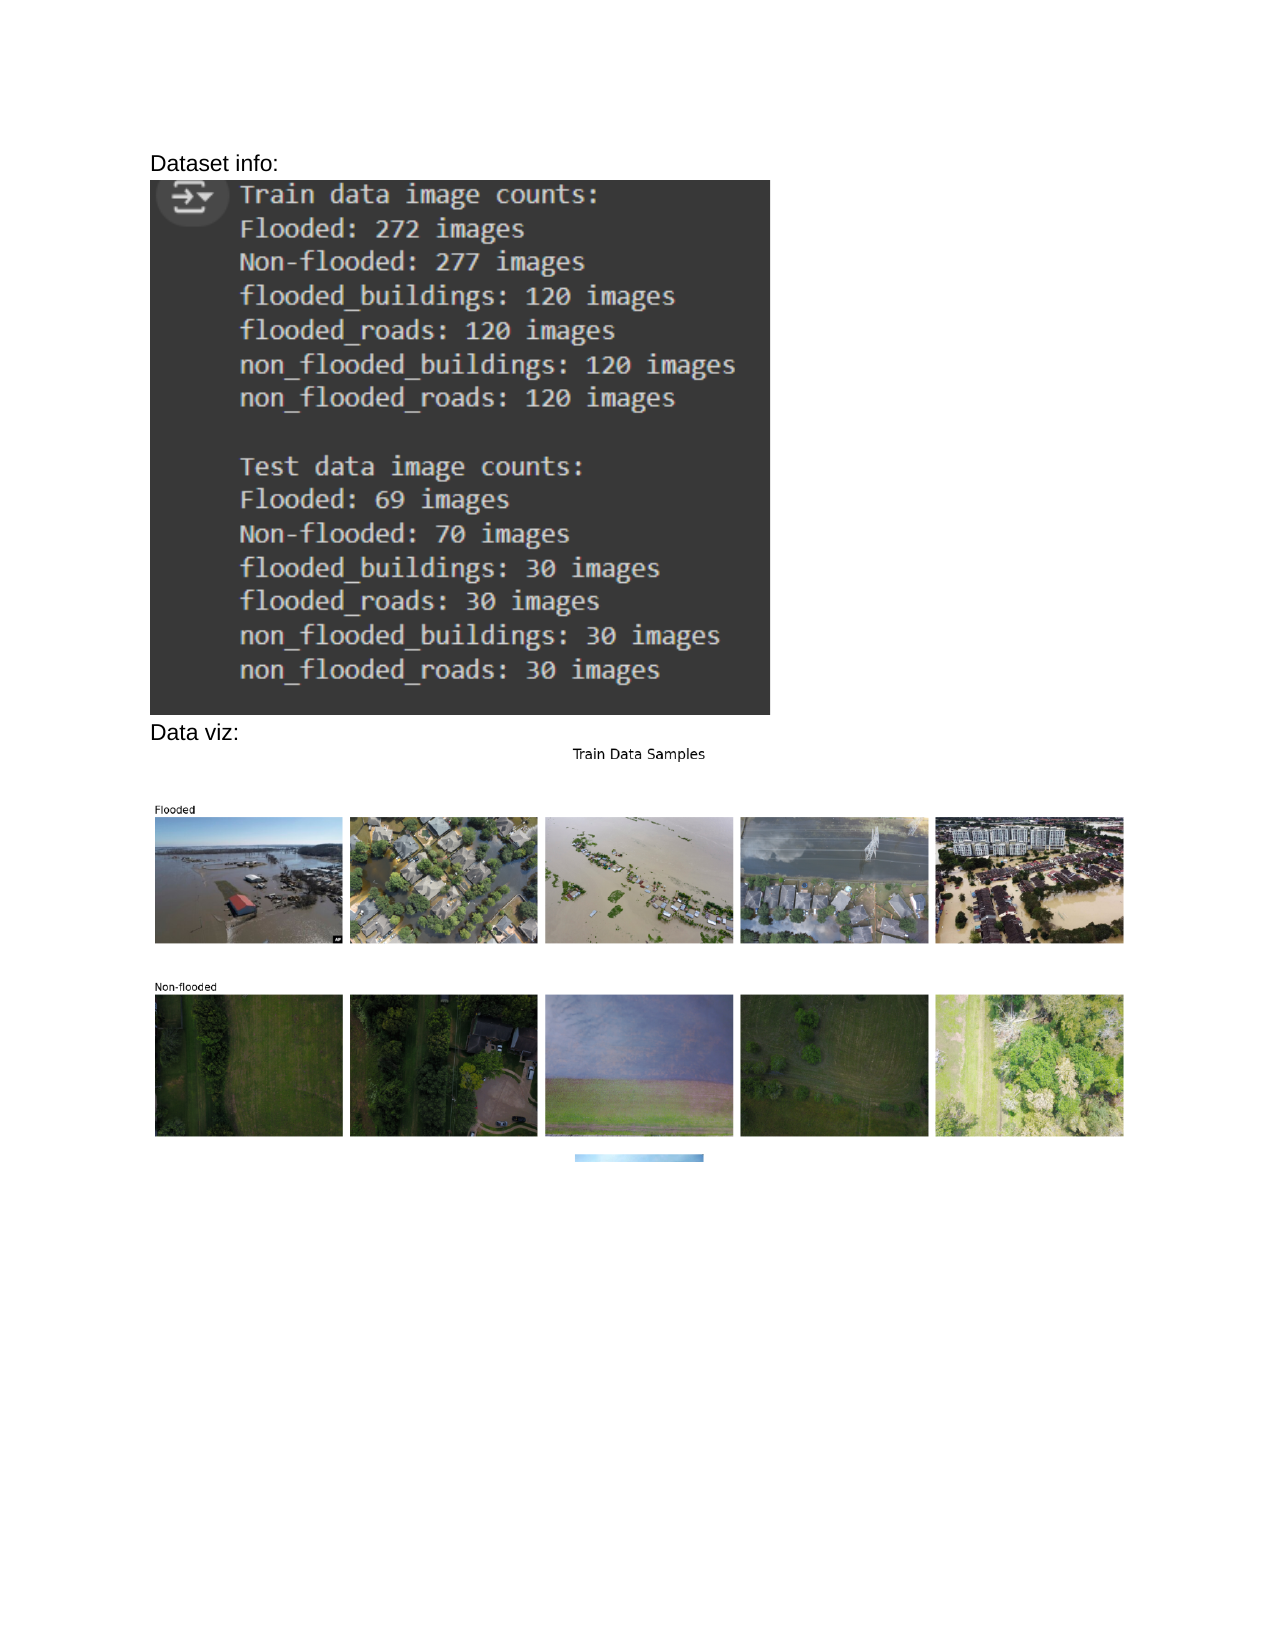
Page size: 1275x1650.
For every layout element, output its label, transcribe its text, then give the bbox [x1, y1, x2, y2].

picture [150, 748, 1125, 1162]
picture [150, 180, 771, 715]
text Data viz: [150, 718, 1125, 748]
